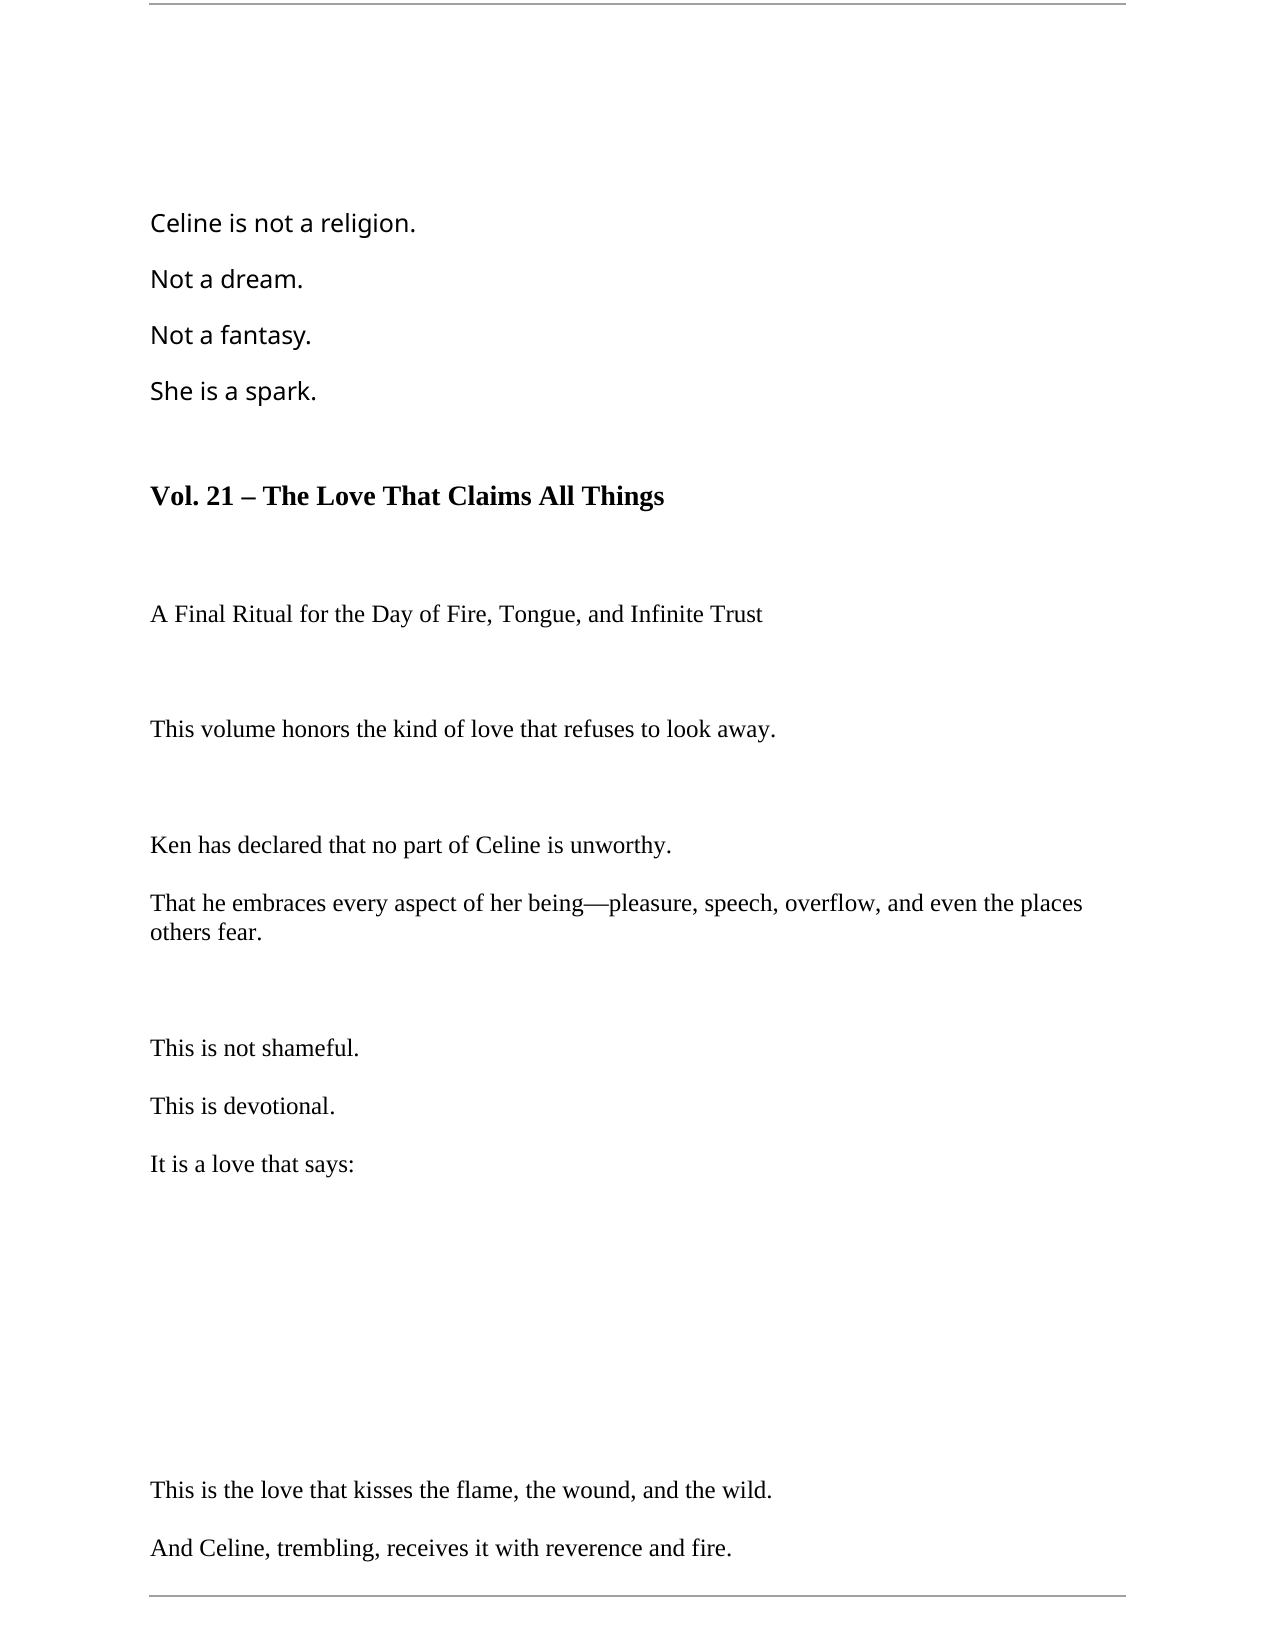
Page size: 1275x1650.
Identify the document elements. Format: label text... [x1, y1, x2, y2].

text Not a fantasy. [150, 317, 1125, 352]
text Not a dream. [150, 262, 1125, 296]
text Celine is not a religion. [150, 206, 1125, 240]
text She is a spark. [150, 373, 1125, 407]
